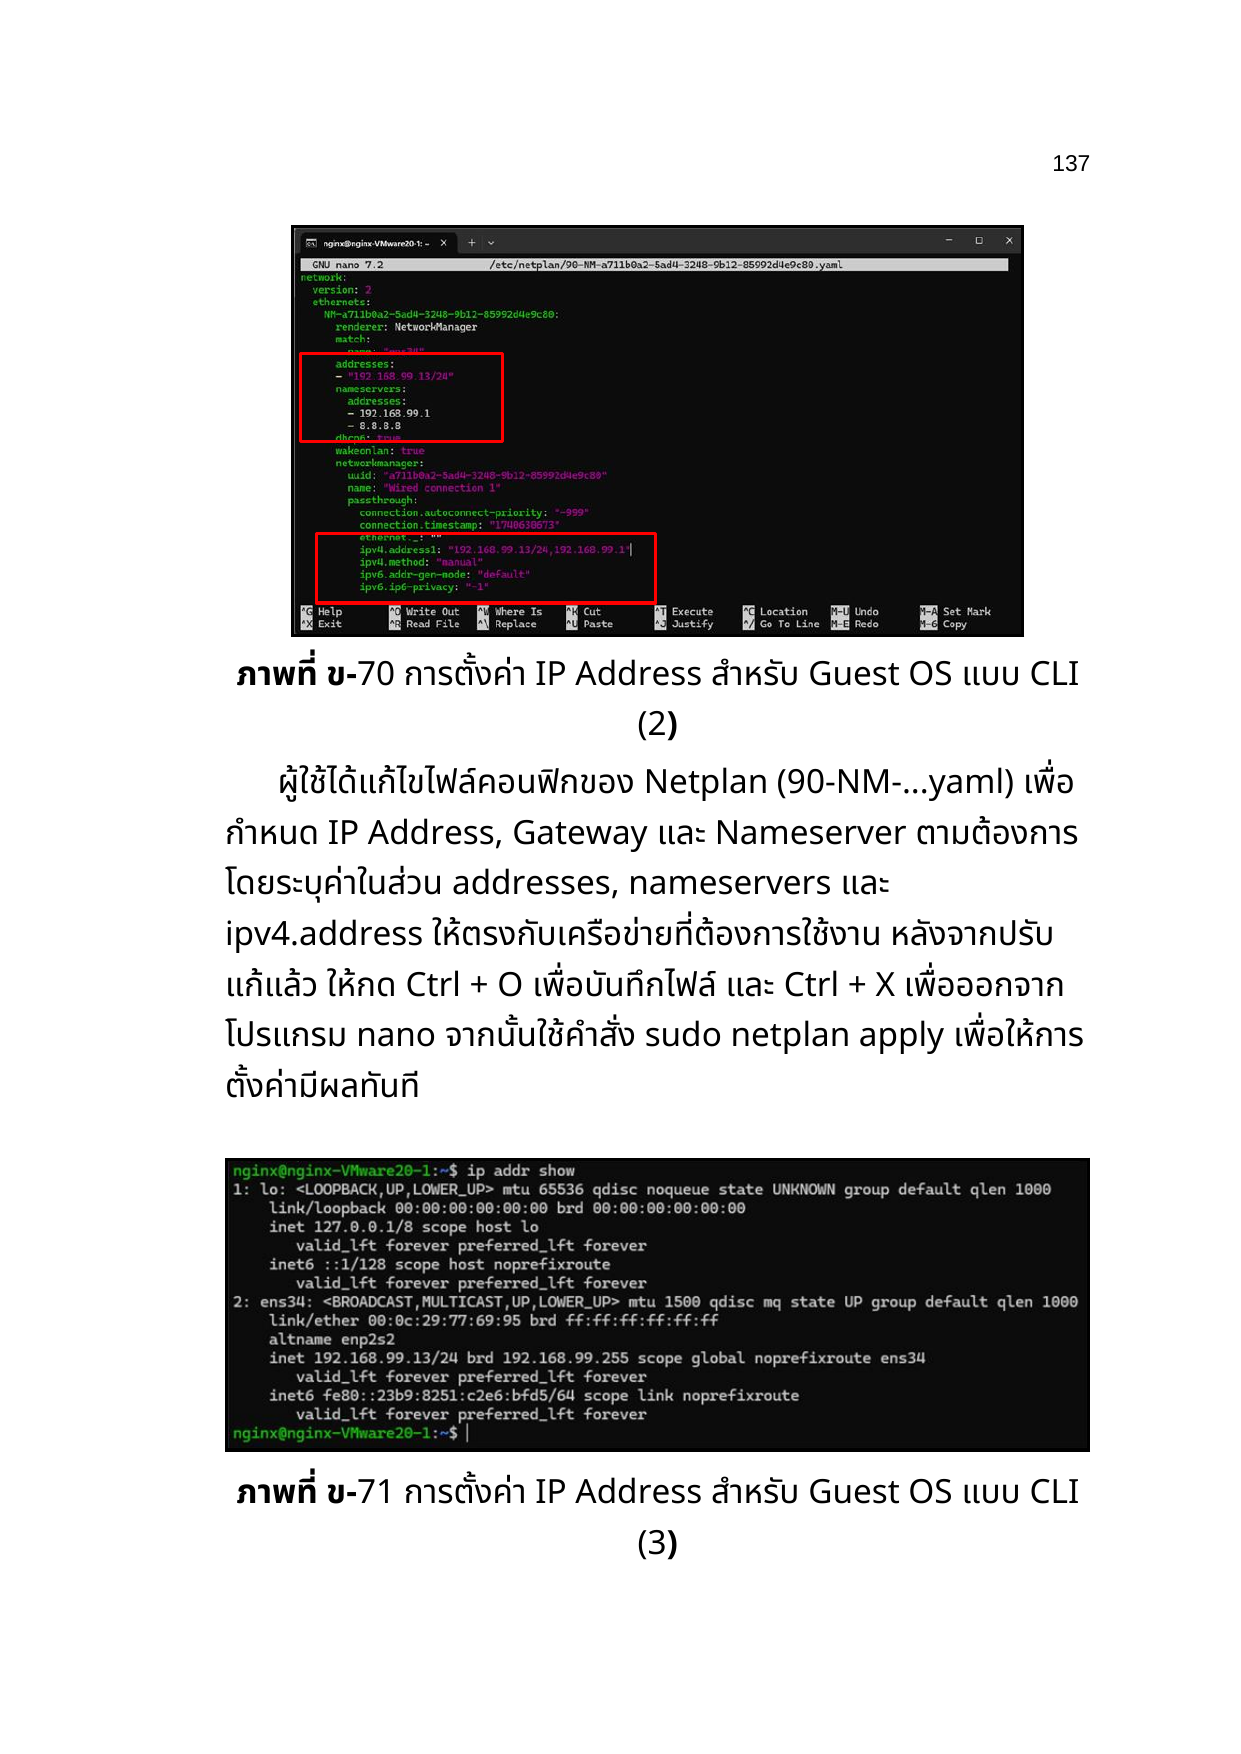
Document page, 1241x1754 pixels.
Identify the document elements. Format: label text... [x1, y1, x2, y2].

text ภาพที่ ข-15 การตั้งค่า IP Address สำหรับ Guest OS แบบ CLI (3) [225, 1468, 1090, 1564]
text ผู้ใช้ได้แก้ไขไฟล์คอนฟิกของ Netplan (90-NM-...yaml) เพื่อกำหนด IP Address, Gateway และ Nameserver ตามต้องการ โดยระบุค่าในส่วน addresses, nameservers และ ipv4.address ให้ตรงกับเครือข่ายที่ต้องการใช้งาน หลังจากปรับแก้แล้ว ให้กด Ctrl + O เพื่อบันทึกไฟล์ และ Ctrl + X เพื่อออกจากโปรแกรม nano จากนั้นใช้คำสั่ง sudo netplan apply เพื่อให้การตั้งค่ามีผลทันที [225, 758, 1090, 1112]
picture [294, 228, 1021, 634]
picture [228, 1161, 1087, 1448]
text ภาพที่ ข-14 การตั้งค่า IP Address สำหรับ Guest OS แบบ CLI (2) [225, 649, 1090, 745]
